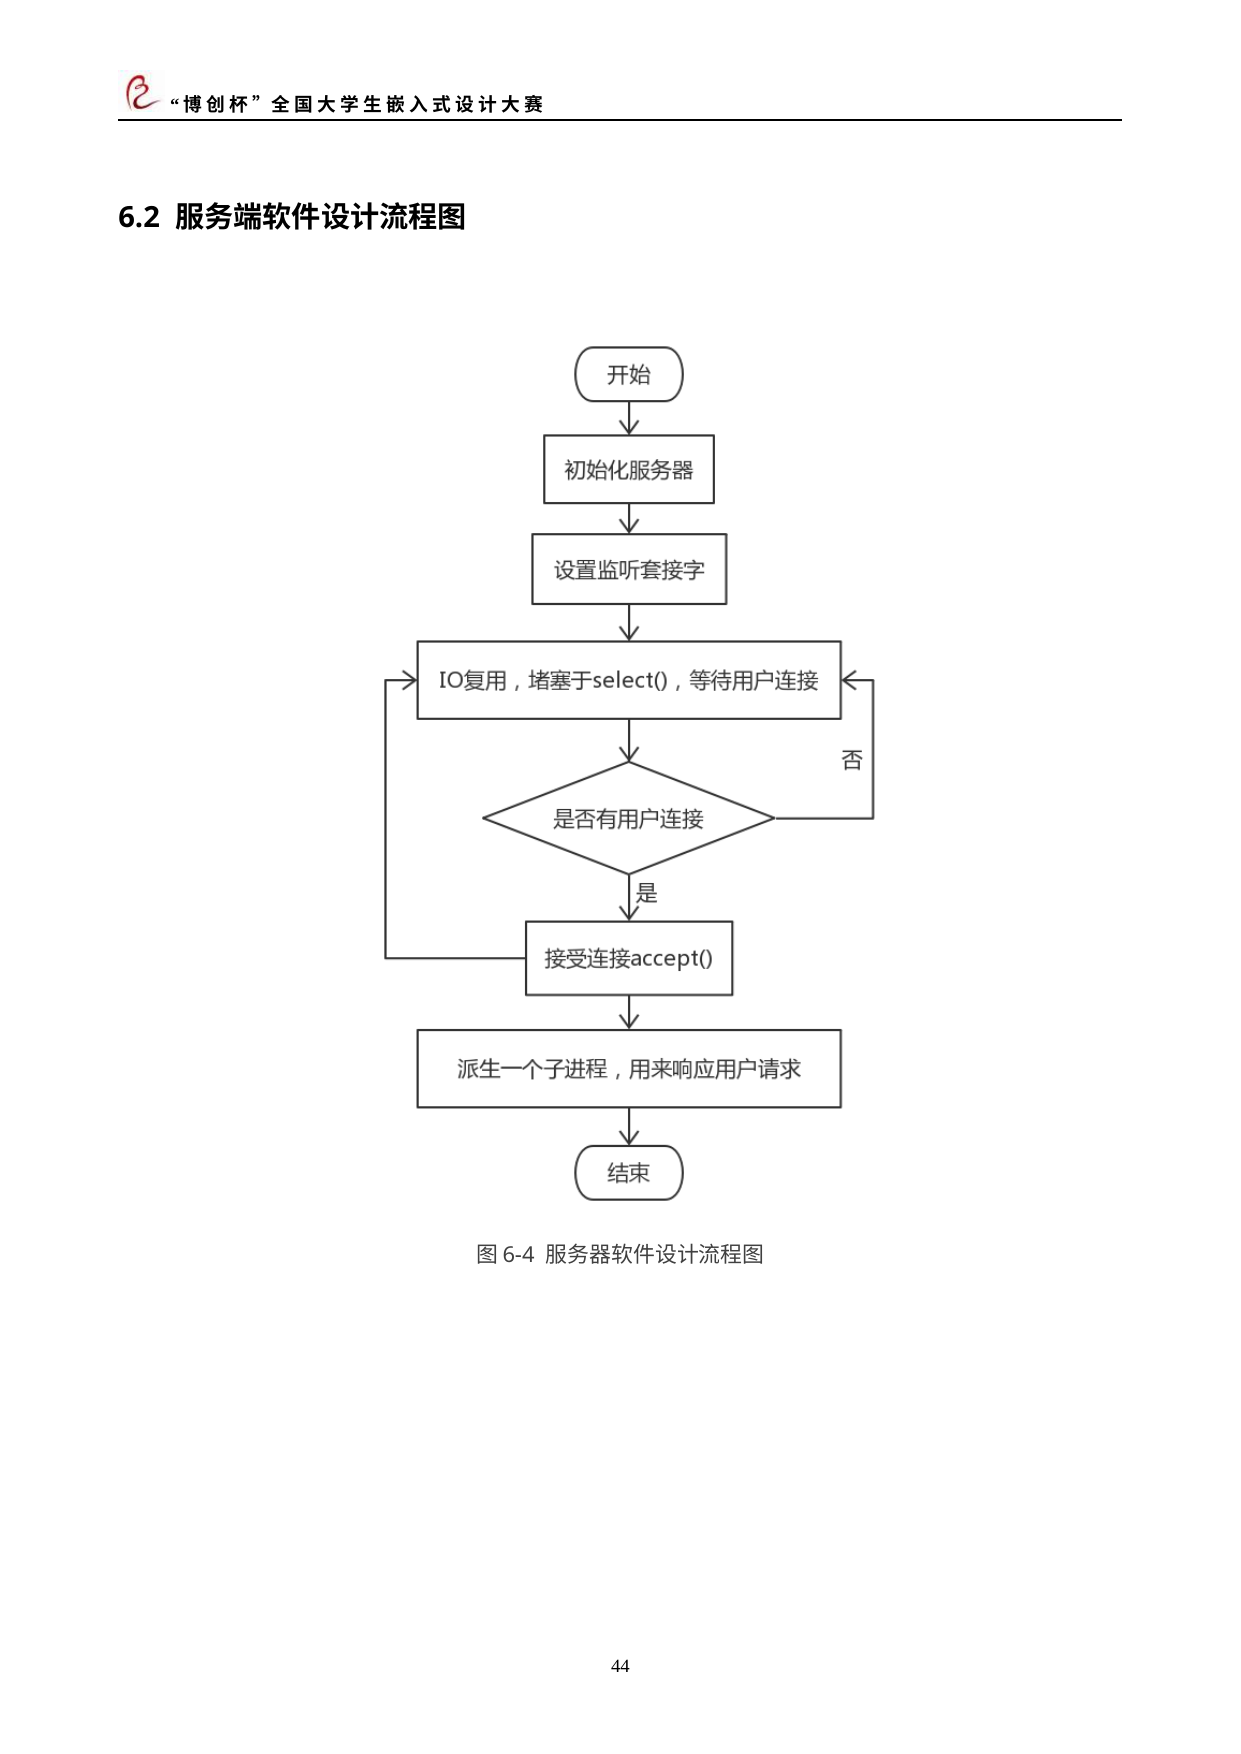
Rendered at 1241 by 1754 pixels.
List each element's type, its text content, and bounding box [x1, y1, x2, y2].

picture [118, 70, 166, 112]
picture [334, 296, 906, 1234]
text 图6-4 服务器软件设计流程图 [118, 1236, 1122, 1269]
subtitle 6.2 服务端软件设计流程图 [118, 183, 1122, 248]
